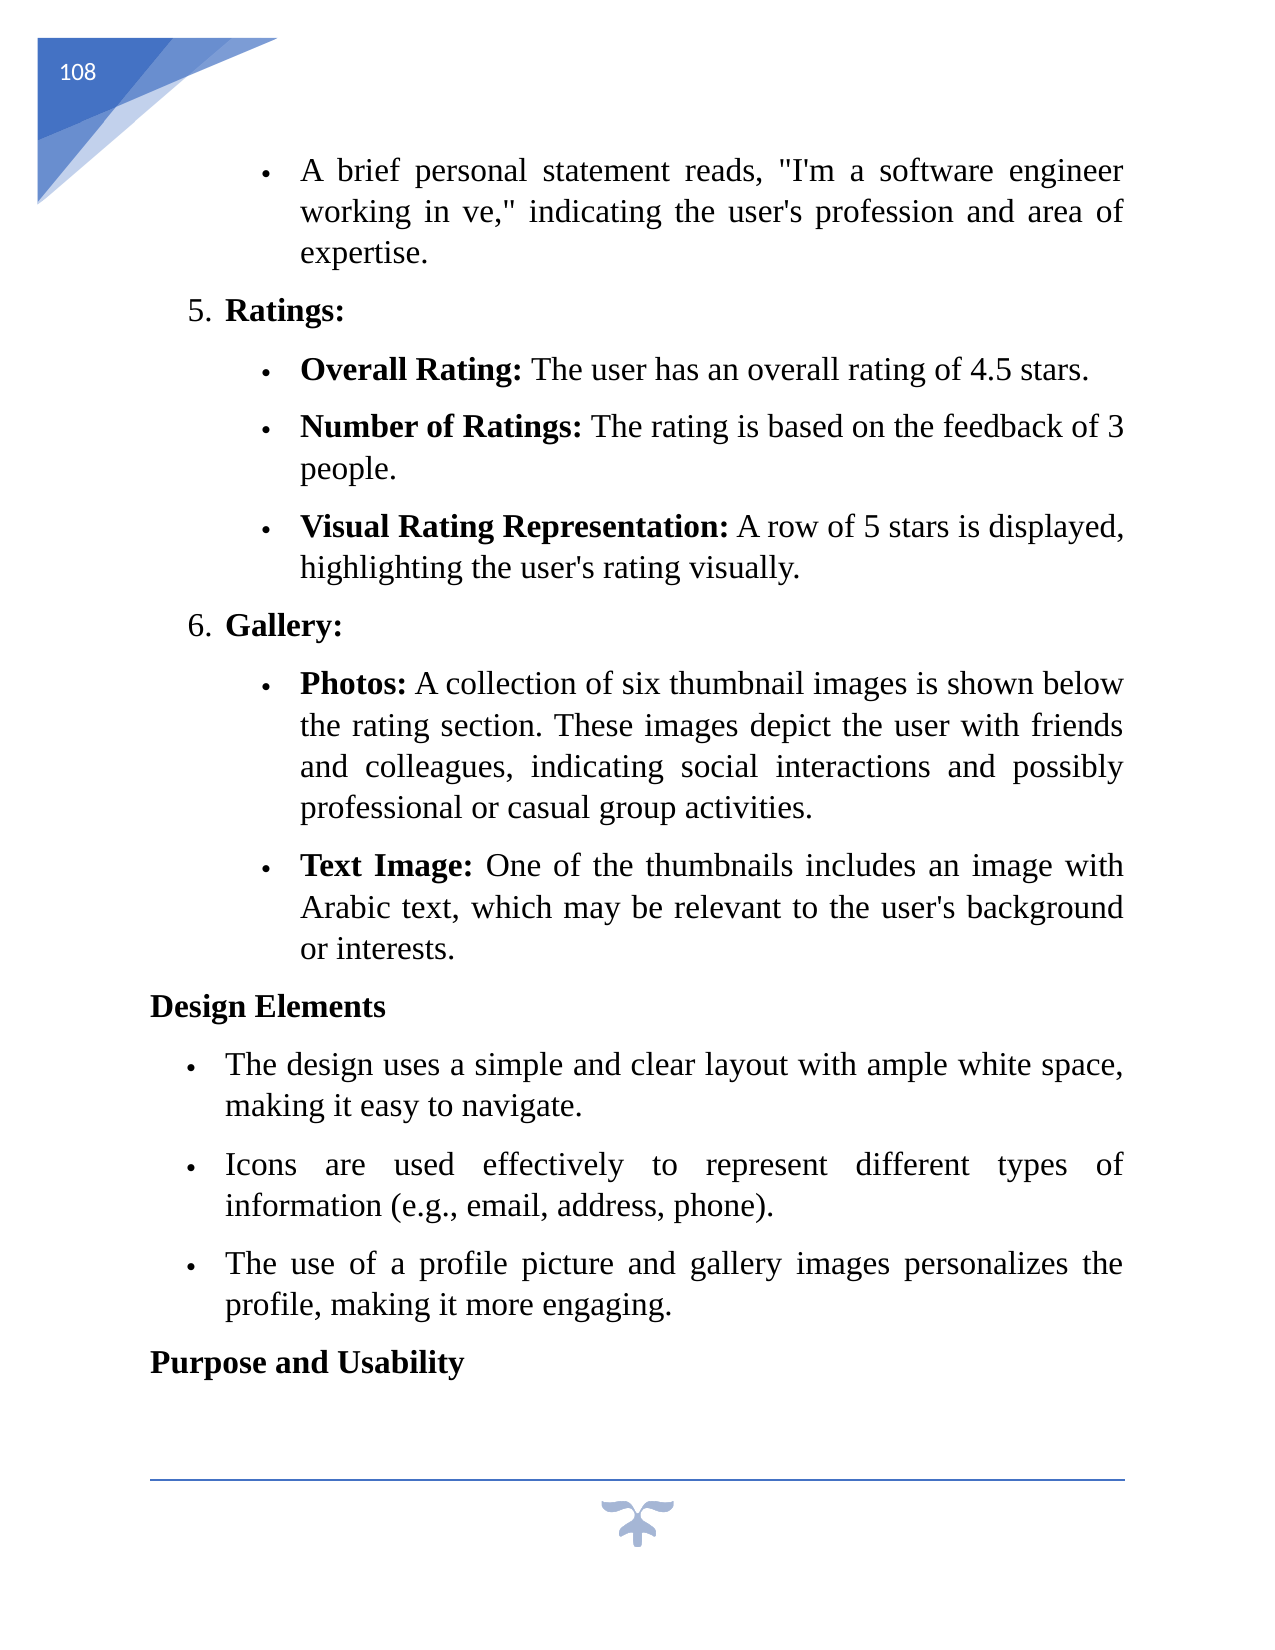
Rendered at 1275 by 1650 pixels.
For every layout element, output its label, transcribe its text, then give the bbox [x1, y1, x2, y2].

list Gallery: [187, 606, 1125, 644]
list A brief personal statement reads, "I'm a software engineer working in ve," indicating the user's profession and area of expertise. [262, 150, 1125, 271]
picture [37, 37, 279, 206]
list Text Image: One of the thumbnails includes an image with Arabic text, which may be relevant to the user's background or interests. [262, 846, 1125, 967]
list Photos: A collection of six thumbnail images is shown below the rating section. These images depict the user with friends and colleagues, indicating social interactions and possibly professional or casual group activities. [262, 663, 1125, 826]
list The use of a profile picture and gallery images personalizes the profile, making it more engaging. [187, 1243, 1125, 1323]
list Ratings: [187, 291, 1125, 329]
list Visual Rating Representation: A row of 5 stars is displayed, highlighting the user's rating visually. [262, 506, 1125, 586]
list Overall Rating: The user has an overall rating of 4.5 stars. [262, 349, 1125, 387]
list Icons are used effectively to represent different types of information (e.g., email, address, phone). [187, 1144, 1125, 1223]
list Number of Ratings: The rating is based on the feedback of 3 people. [262, 407, 1125, 486]
text Purpose and Usability [150, 1342, 1125, 1381]
list The design uses a simple and clear layout with ample white space, making it easy to navigate. [187, 1044, 1125, 1124]
text Design Elements [150, 986, 1125, 1025]
